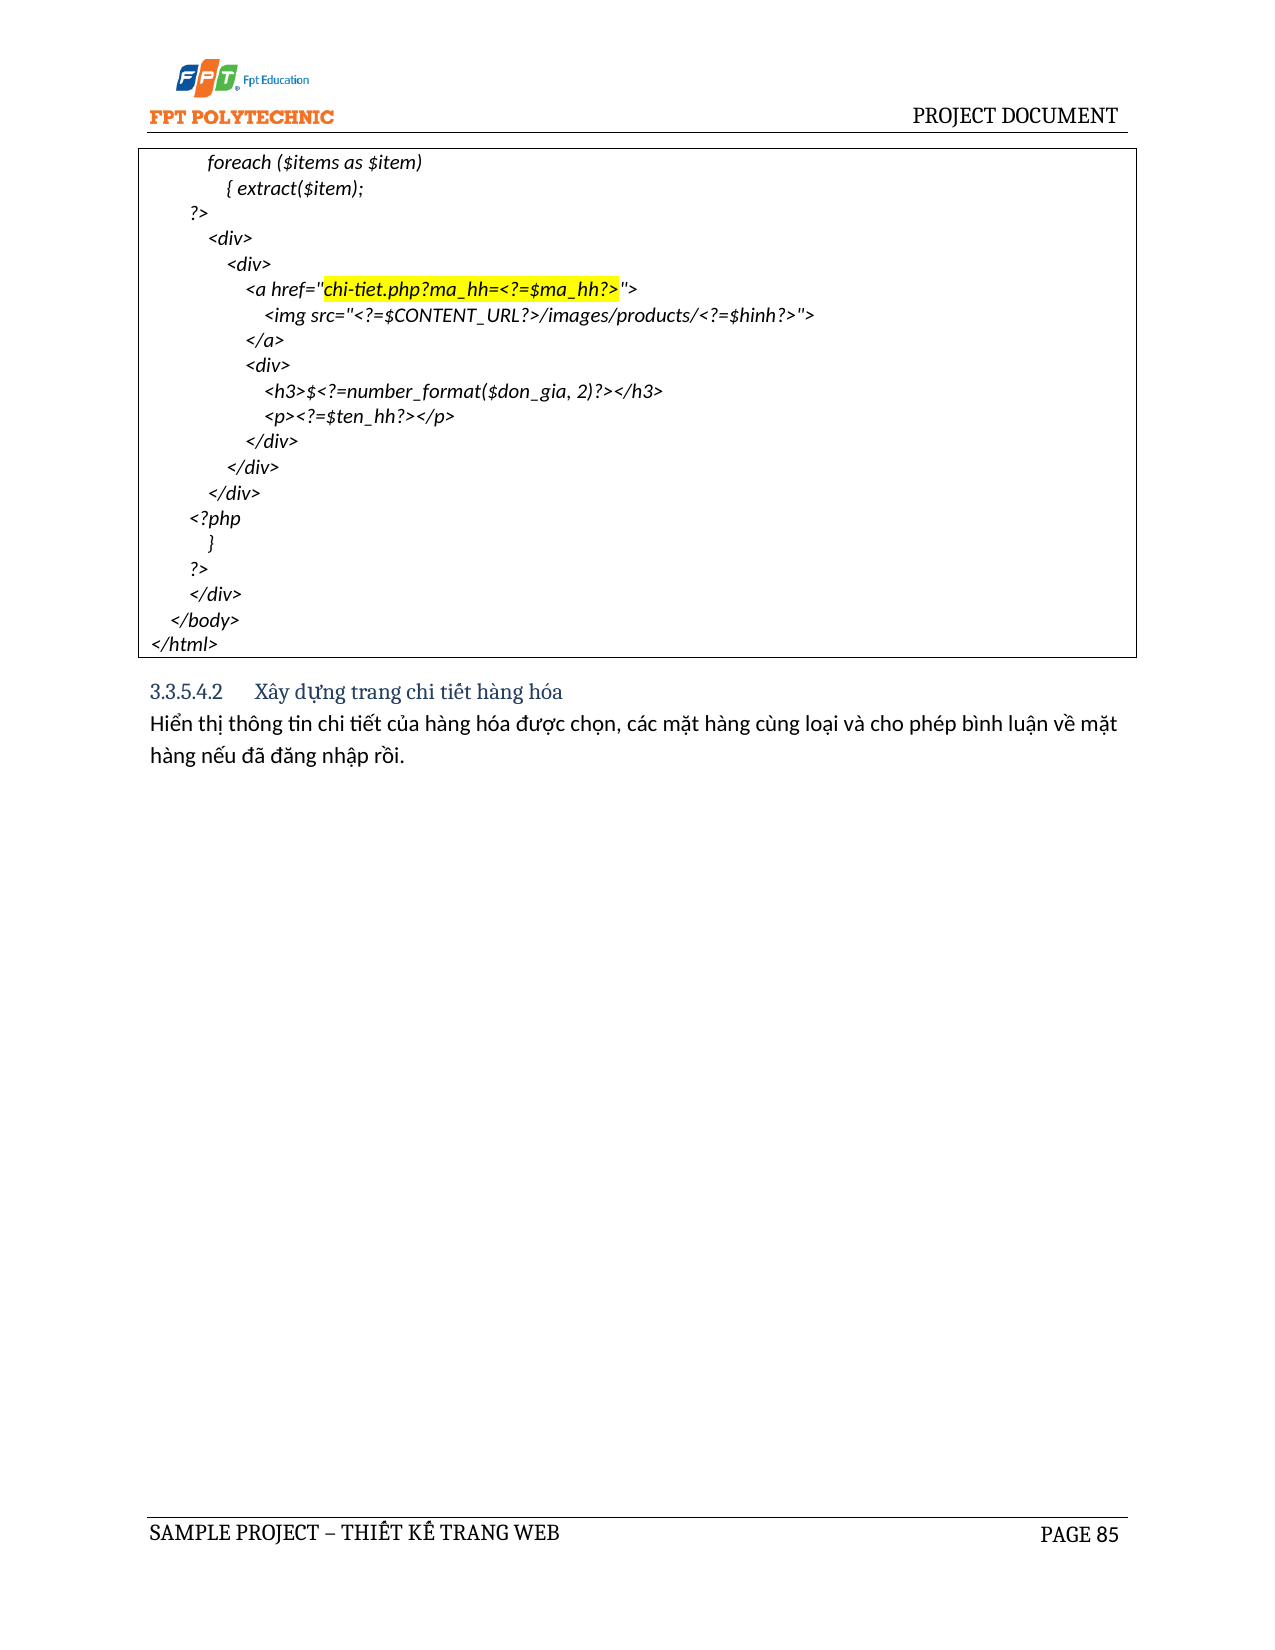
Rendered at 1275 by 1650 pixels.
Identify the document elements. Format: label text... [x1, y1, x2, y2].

list Xây dựng trang chi tiết hàng hóa [150, 679, 1148, 705]
picture [150, 59, 334, 124]
table_header foreach ($items as $item) { extract($item); ?> <div> <div> <a href="chi-tiet.php?ma_hh=<?=$ma_hh?>"> <img src="<?=$CONTENT_URL?>/images/products/<?=$hinh?>"> </a> <div> <h3>$<?=number_format($don_gia, 2)?></h3> <p><?=$ten_hh?></p> </div> </div> </div> <?php } ?> </div> </body> </html> [139, 149, 1136, 657]
text Hiển thị thông tin chi tiết của hàng hóa được chọn, các mặt hàng cùng loại và cho phép bình luận về mặt hàng nếu đã đăng nhập rồi. [150, 709, 1148, 769]
